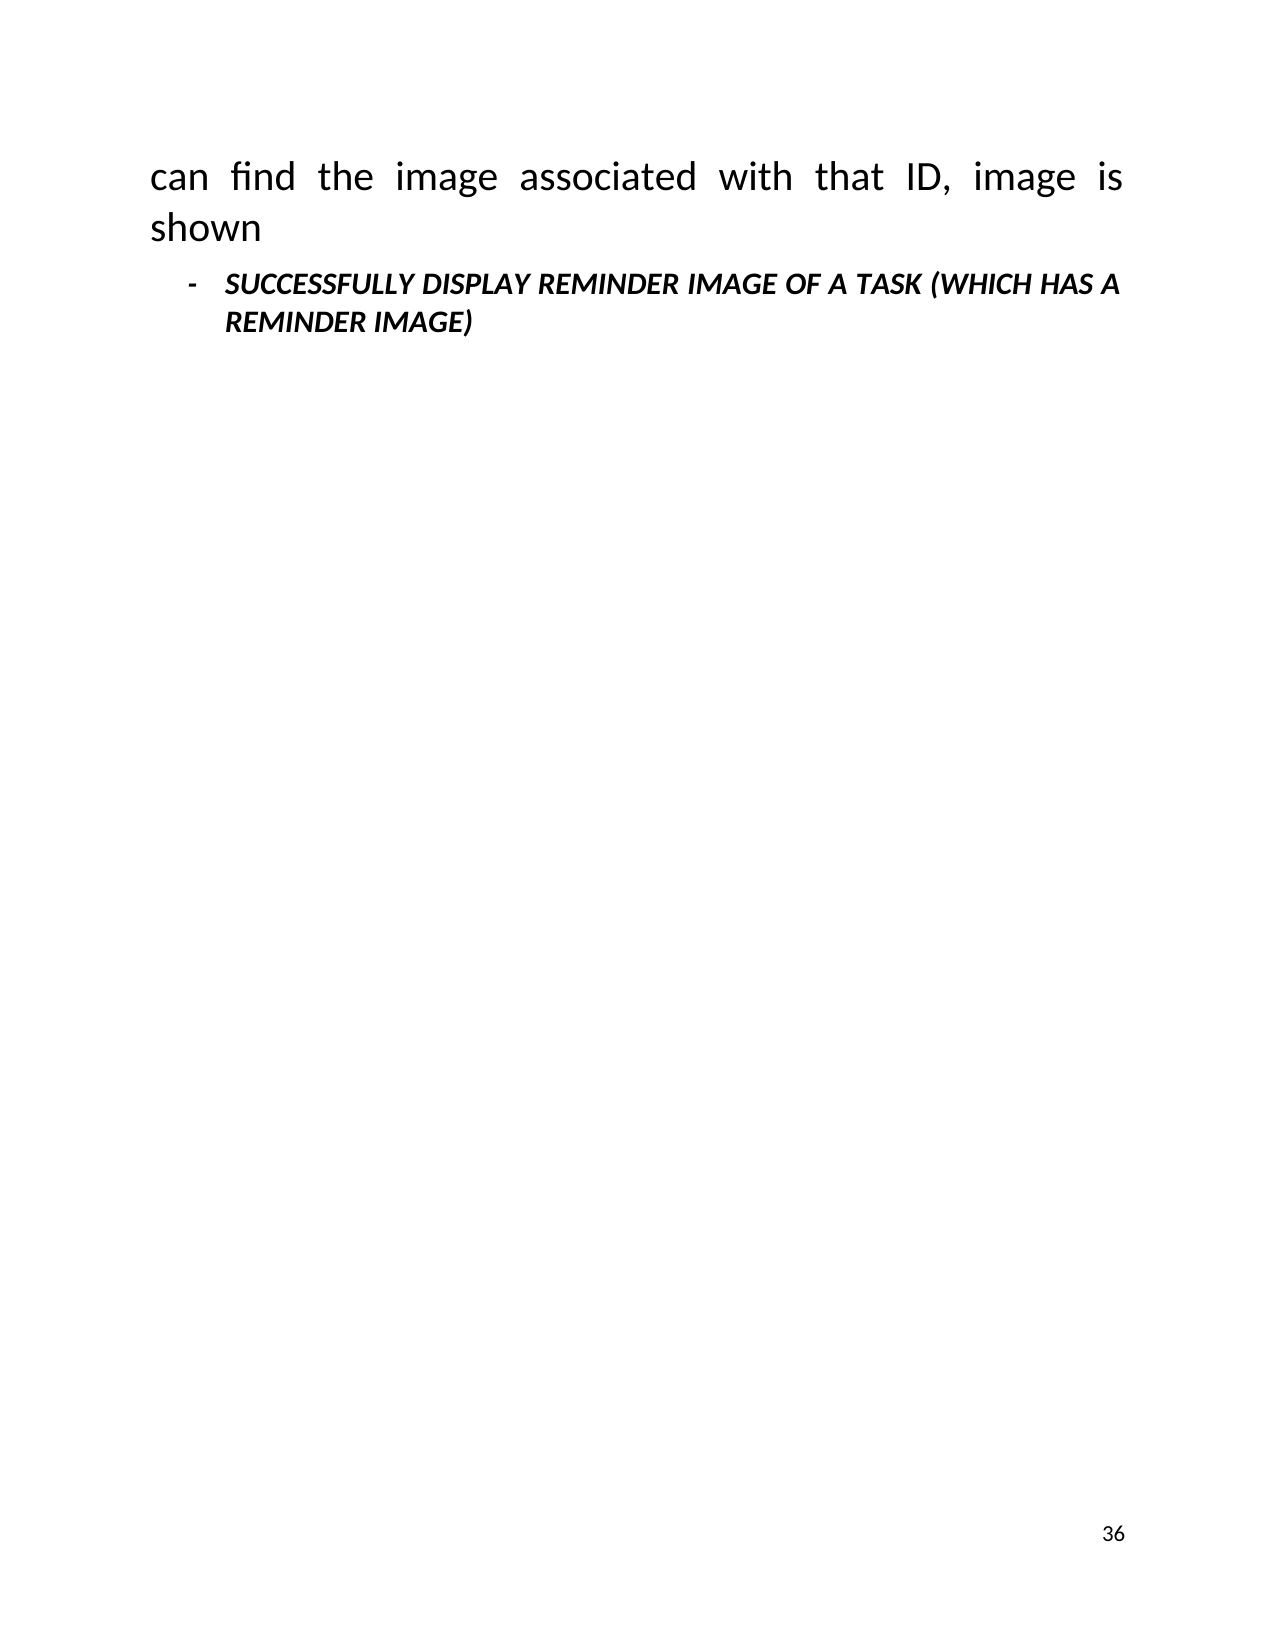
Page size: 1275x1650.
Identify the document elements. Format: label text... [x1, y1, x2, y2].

list SUCCESSFULLY DISPLAY REMINDER IMAGE OF A TASK (WHICH HAS A REMINDER IMAGE) [187, 264, 1125, 340]
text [150, 150, 1125, 252]
